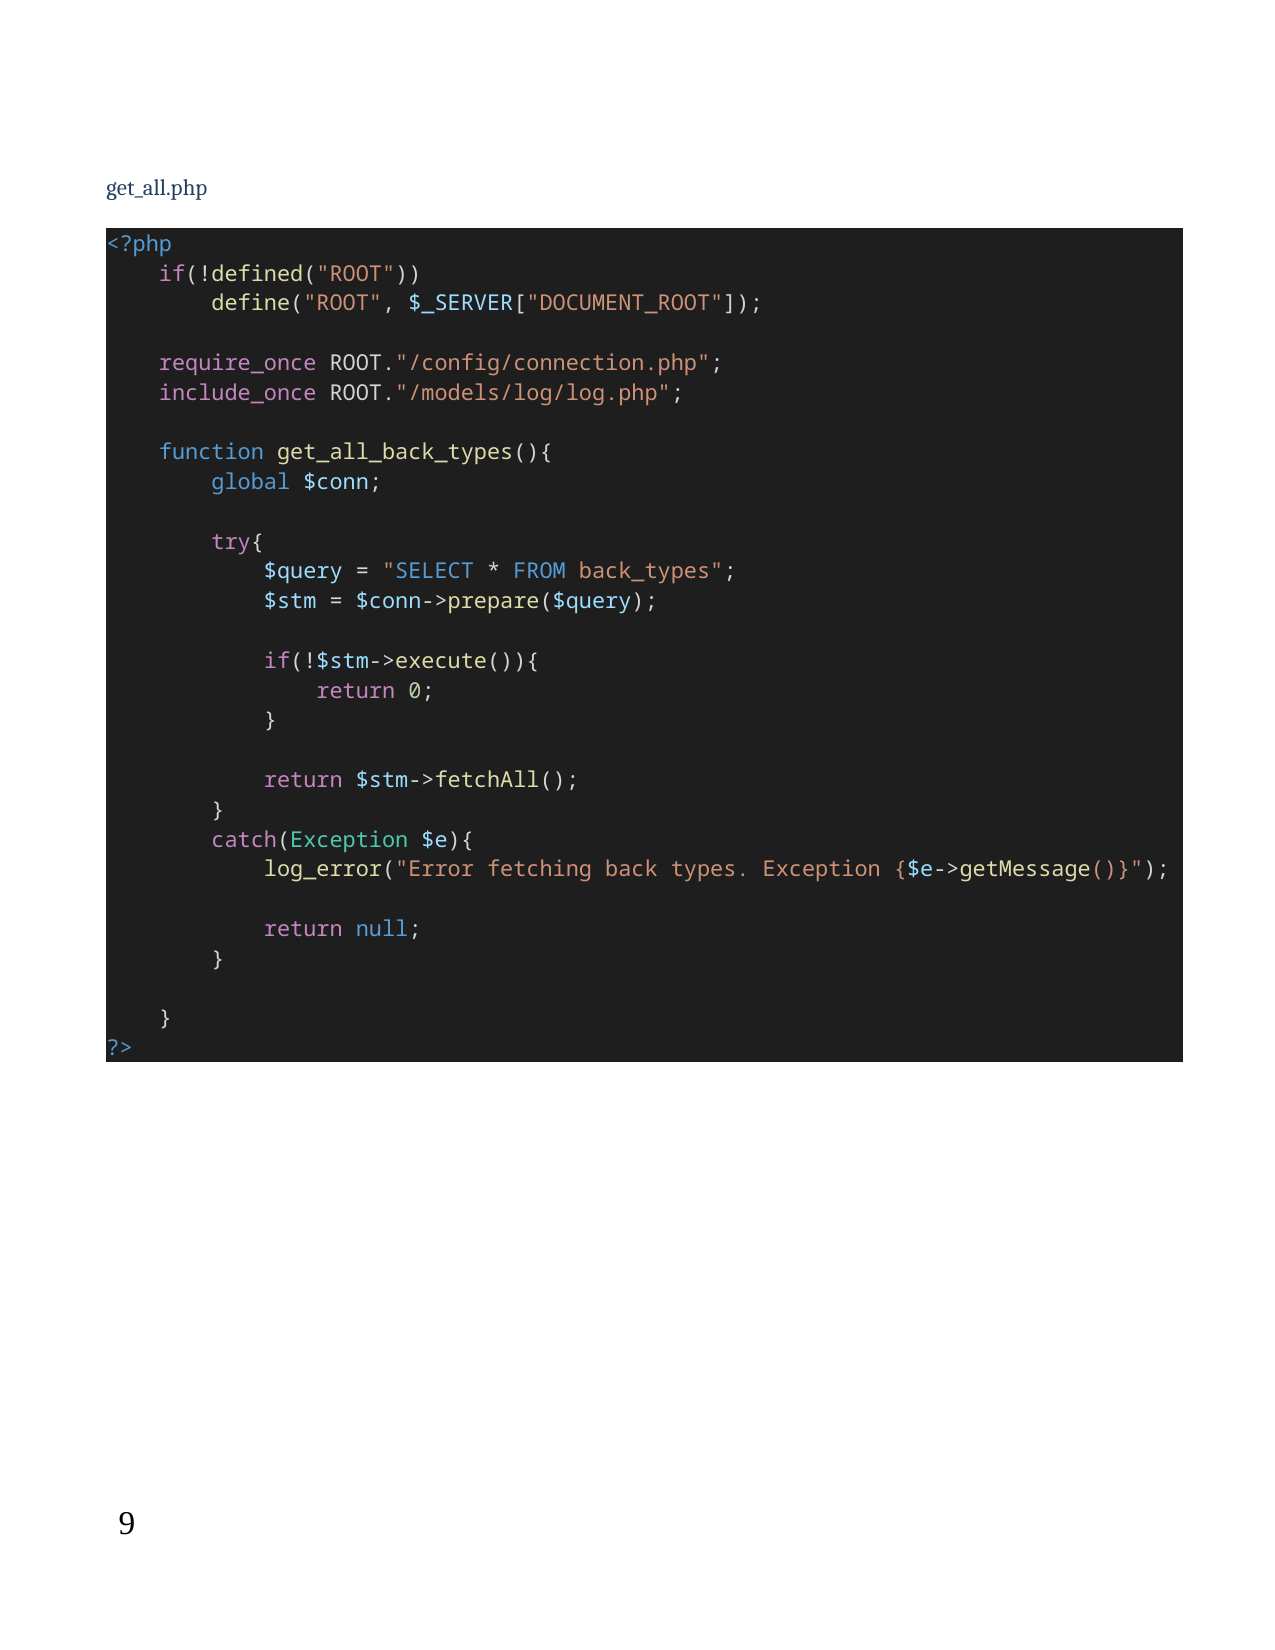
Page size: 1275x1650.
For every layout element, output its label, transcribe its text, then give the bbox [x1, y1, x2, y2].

text ?> [106, 1032, 1183, 1062]
text <?php [106, 228, 1183, 257]
text } [106, 1002, 1183, 1032]
text define("ROOT", $_SERVER["DOCUMENT_ROOT"]); [106, 287, 1183, 317]
text } [106, 704, 1183, 734]
text $query = "SELECT * FROM back_types"; [106, 555, 1183, 585]
text function get_all_back_types(){ [106, 436, 1183, 466]
text try{ [106, 526, 1183, 555]
text require_once ROOT."/config/connection.php"; [106, 347, 1183, 377]
subtitle get_all.php [106, 175, 1183, 201]
text log_error("Error fetching back types. Exception {$e->getMessage()}"); [106, 853, 1183, 883]
text if(!defined("ROOT")) [106, 257, 1183, 287]
text return null; [106, 913, 1183, 943]
text } [106, 943, 1183, 972]
text global $conn; [106, 466, 1183, 496]
text if(!$stm->execute()){ [106, 645, 1183, 674]
text catch(Exception $e){ [106, 823, 1183, 853]
text } [106, 794, 1183, 823]
text return $stm->fetchAll(); [106, 764, 1183, 794]
text $stm = $conn->prepare($query); [106, 585, 1183, 615]
text return 0; [106, 674, 1183, 704]
text include_once ROOT."/models/log/log.php"; [106, 377, 1183, 406]
